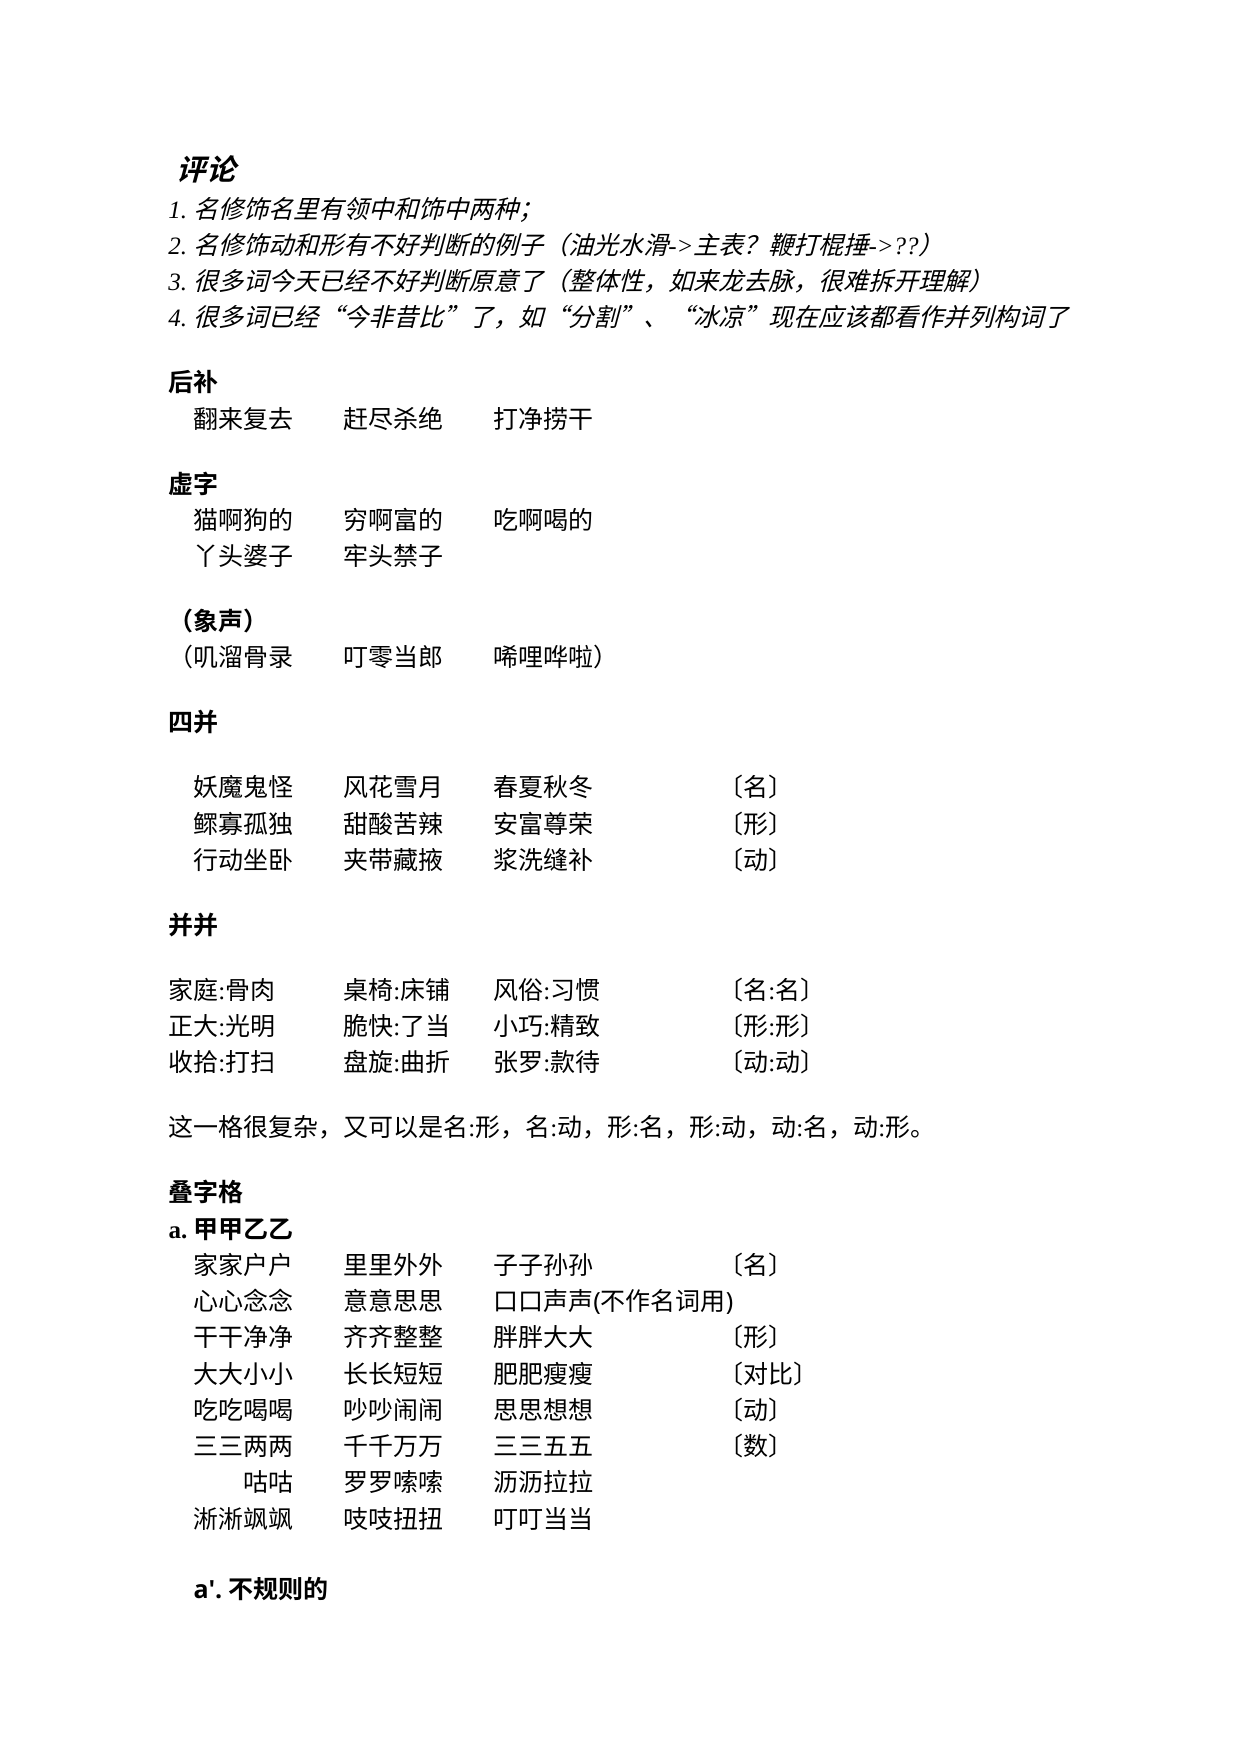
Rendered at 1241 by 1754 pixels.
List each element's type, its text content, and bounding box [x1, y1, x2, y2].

text 吃吃喝喝 吵吵闹闹 思思想想 〔动〕 [118, 1390, 1122, 1427]
text 行动坐卧 夹带藏掖 浆洗缝补 〔动〕 [118, 840, 1122, 877]
text （象声） [118, 602, 1122, 638]
text 后补 [118, 363, 1122, 399]
text 家家户户 里里外外 子子孙孙 〔名〕 [118, 1245, 1122, 1282]
text 正大:光明 脆快:了当 小巧:精致 〔形:形〕 [118, 1007, 1122, 1043]
text 淅淅飒飒 吱吱扭扭 叮叮当当 [118, 1499, 1122, 1535]
text （叽溜骨录 叮零当郎 唏哩哗啦） [118, 638, 1122, 674]
text 2. 名修饰动和形有不好判断的例子（油光水滑->主表？鞭打棍捶->??） [118, 225, 1122, 262]
text 妖魔鬼怪 风花雪月 春夏秋冬 〔名〕 [118, 768, 1122, 804]
text 1. 名修饰名里有领中和饰中两种； [118, 189, 1122, 225]
text a'. 不规则的 [118, 1569, 1122, 1606]
text 四并 [118, 703, 1122, 739]
text 并并 [118, 905, 1122, 942]
text a. 甲甲乙乙 [118, 1209, 1122, 1245]
text 三三两两 千千万万 三三五五 〔数〕 [118, 1427, 1122, 1463]
text 收拾:打扫 盘旋:曲折 张罗:款待 〔动:动〕 [118, 1043, 1122, 1079]
text 丫头婆子 牢头禁子 [118, 537, 1122, 573]
text 3. 很多词今天已经不好判断原意了（整体性，如来龙去脉，很难拆开理解） [118, 262, 1122, 298]
text 咕咕 罗罗嗦嗦 沥沥拉拉 [118, 1463, 1122, 1499]
text 心心念念 意意思思 口口声声(不作名词用) [118, 1282, 1122, 1318]
text 干干净净 齐齐整整 胖胖大大 〔形〕 [118, 1318, 1122, 1354]
text 叠字格 [118, 1173, 1122, 1209]
text 家庭:骨肉 桌椅:床铺 风俗:习惯 〔名:名〕 [118, 970, 1122, 1007]
text 猫啊狗的 穷啊富的 吃啊喝的 [118, 500, 1122, 537]
text 翻来复去 赶尽杀绝 打净捞干 [118, 399, 1122, 435]
text 4. 很多词已经“今非昔比”了，如“分割”、“冰凉”现在应该都看作并列构词了 [118, 298, 1122, 334]
text 这一格很复杂，又可以是名:形，名:动，形:名，形:动，动:名，动:形。 [118, 1108, 1122, 1144]
text 评论 [118, 147, 1122, 189]
text 大大小小 长长短短 肥肥瘦瘦 〔对比〕 [118, 1354, 1122, 1390]
text 虚字 [118, 464, 1122, 500]
text 鳏寡孤独 甜酸苦辣 安富尊荣 〔形〕 [118, 804, 1122, 840]
